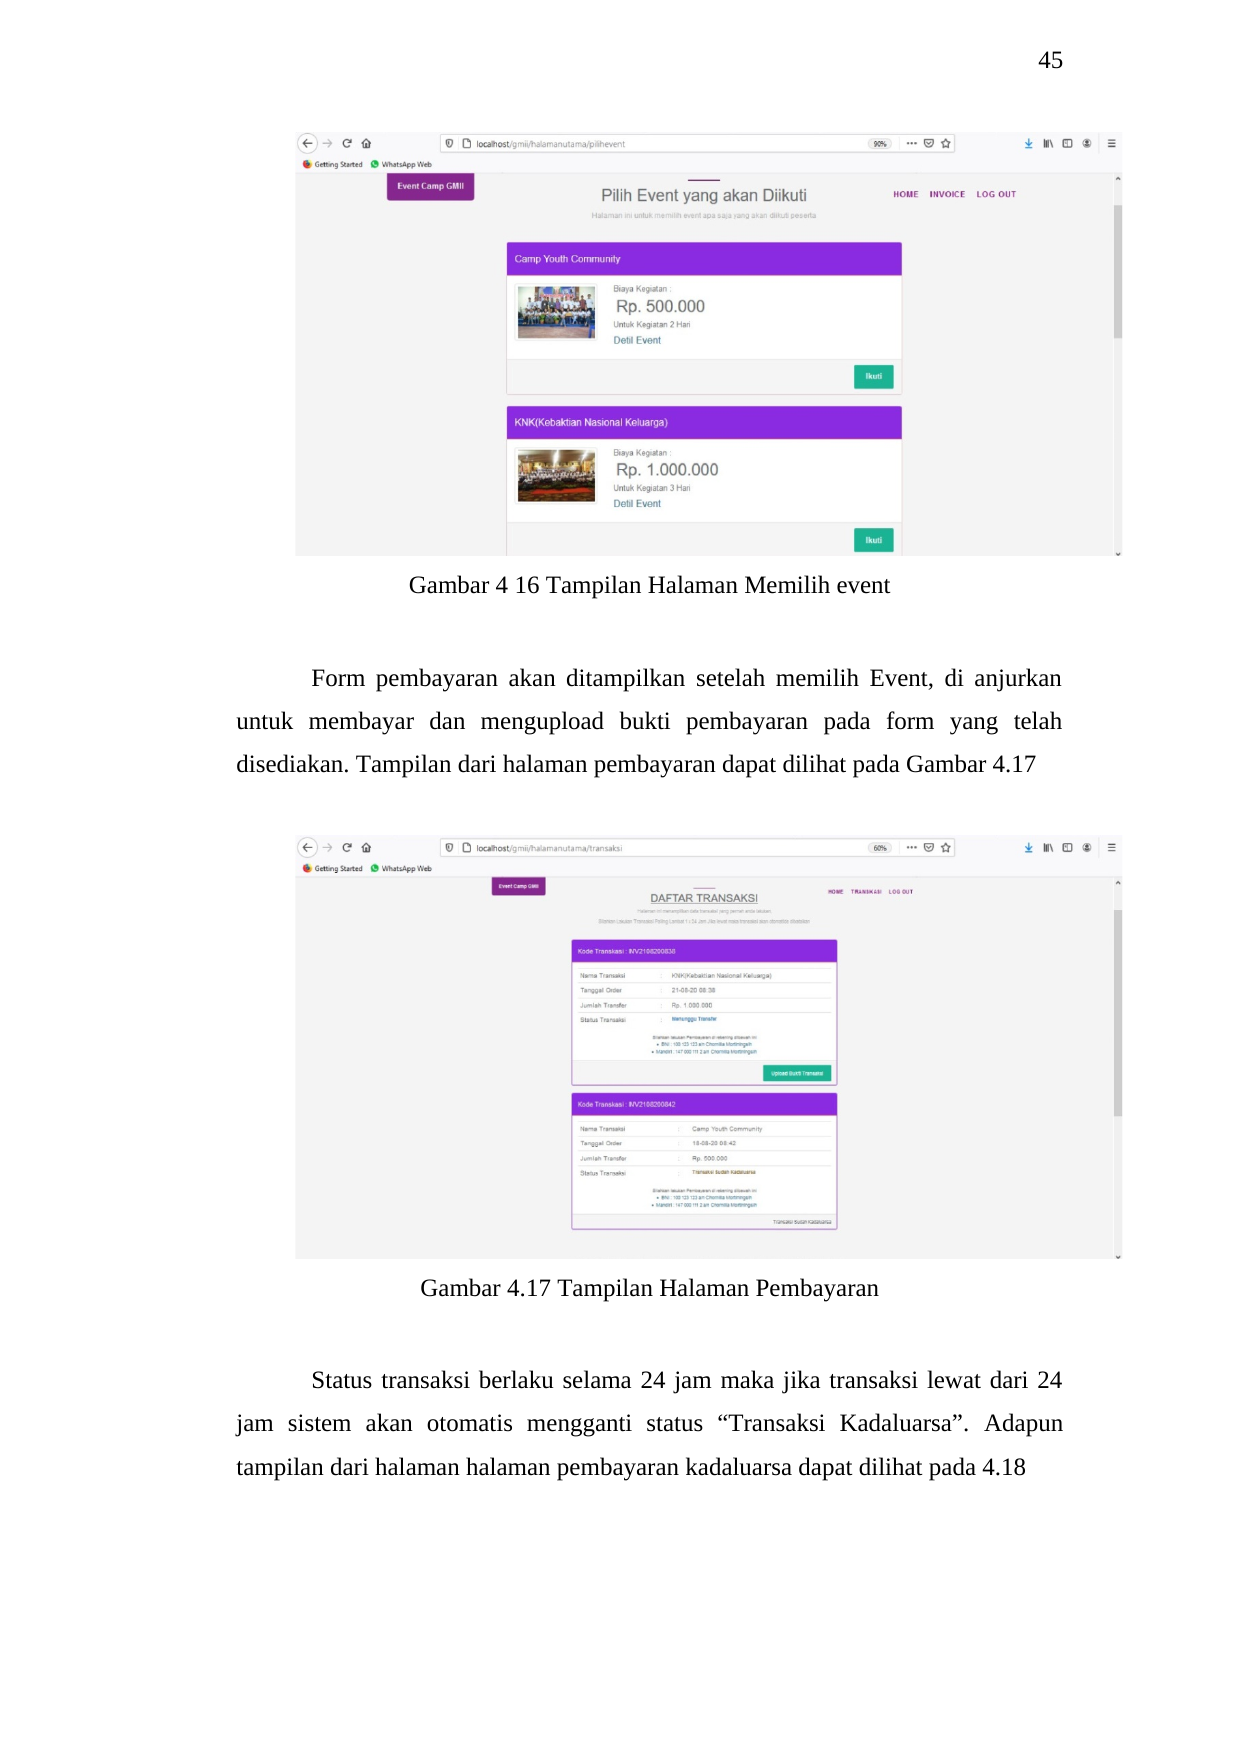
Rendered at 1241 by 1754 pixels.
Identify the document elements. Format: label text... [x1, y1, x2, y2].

picture [295, 132, 1123, 556]
text Gambar 4 16 Tampilan Halaman Memilih event [236, 570, 1063, 599]
text Status transaksi berlaku selama 24 jam maka jika transaksi lewat dari 24 jam sistem akan otomatis mengganti status “Transaksi Kadaluarsa”. Adapun tampilan dari halaman halaman pembayaran kadaluarsa dapat dilihat pada 4.18 [236, 1365, 1063, 1480]
text Form pembayaran akan ditampilkan setelah memilih Event, di anjurkan untuk membayar dan mengupload bukti pembayaran pada form yang telah disediakan. Tampilan dari halaman pembayaran dapat dilihat pada Gambar 4.17 [236, 663, 1063, 778]
picture [295, 835, 1123, 1259]
text Gambar 4.17 Tampilan Halaman Pembayaran [236, 1273, 1063, 1301]
